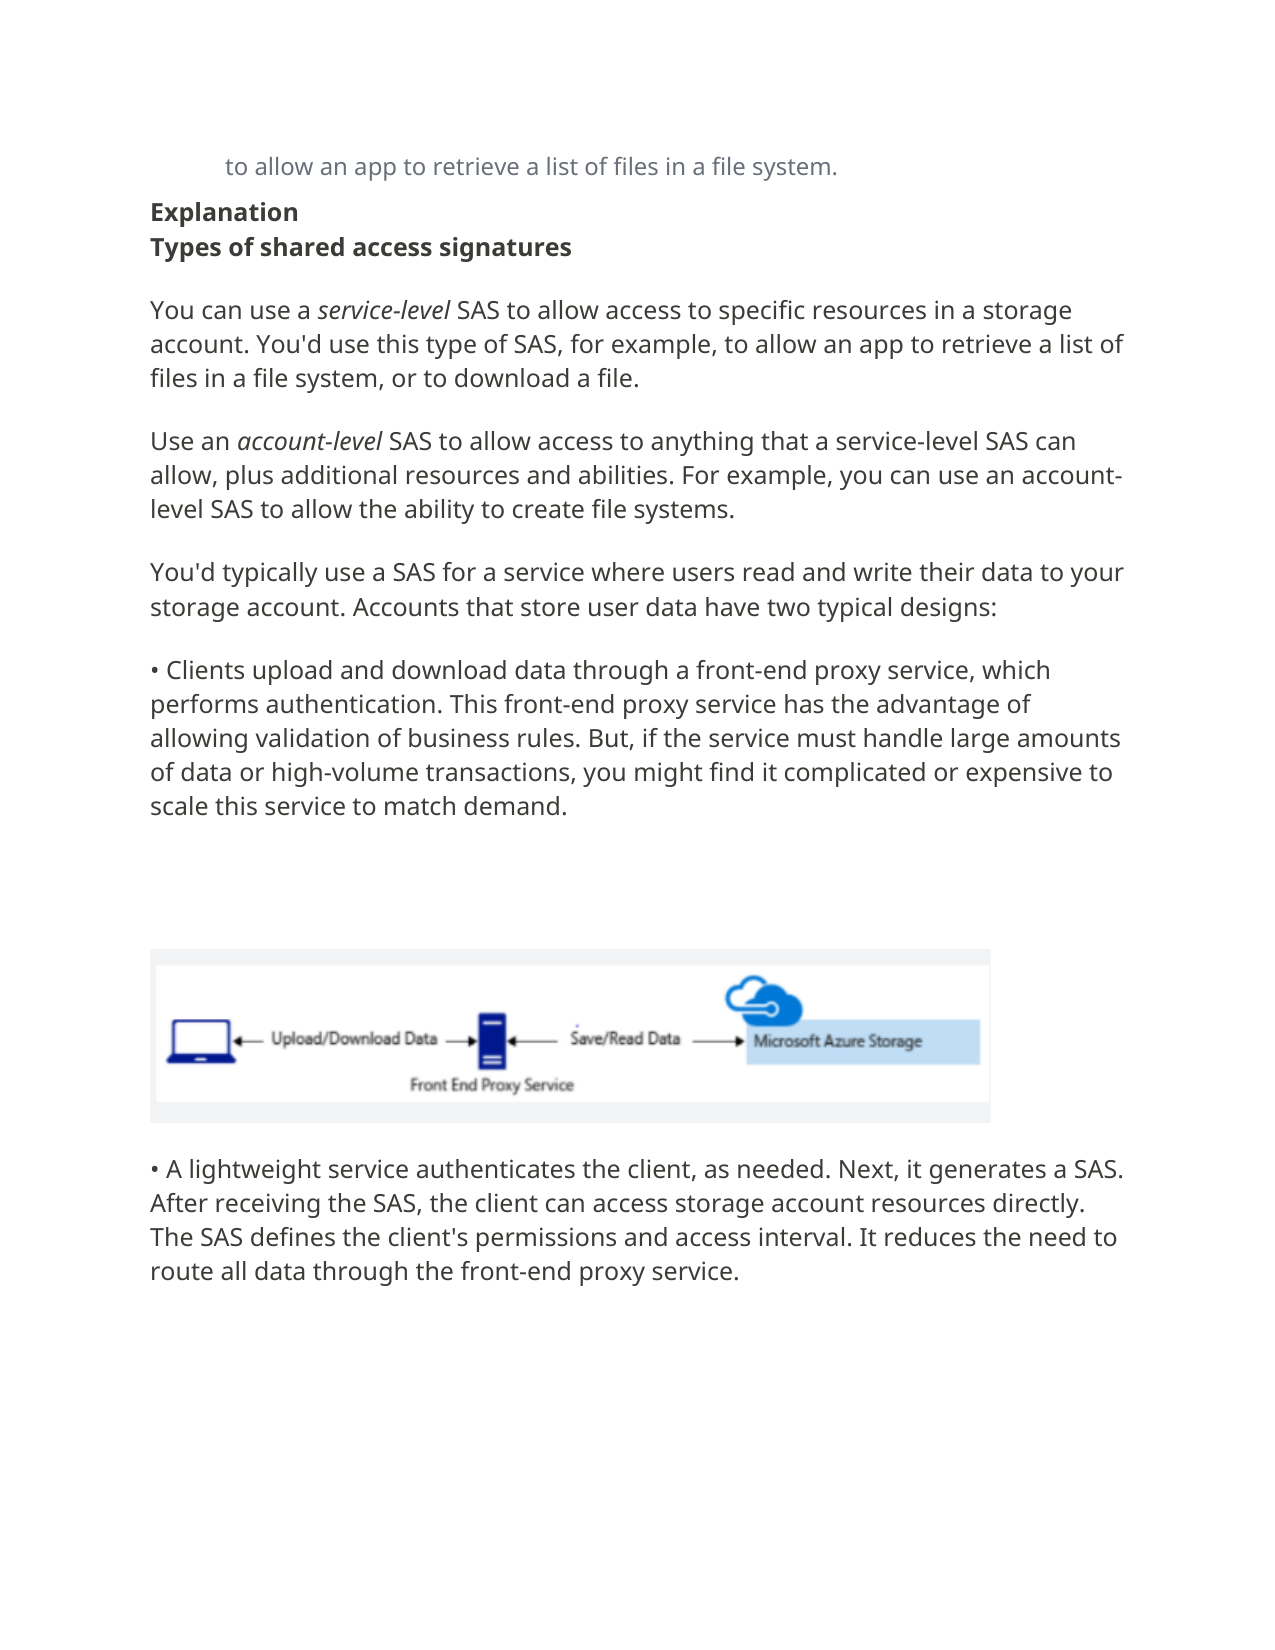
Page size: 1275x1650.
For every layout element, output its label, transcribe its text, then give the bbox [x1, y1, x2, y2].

picture [150, 949, 991, 1123]
text Use an account-level SAS to allow access to anything that a service-level SAS can allow, plus additional resources and abilities. For example, you can use an account-level SAS to allow the ability to create file systems. [150, 424, 1125, 526]
text • A lightweight service authenticates the client, as needed. Next, it generates a SAS. After receiving the SAS, the client can access storage account resources directly. The SAS defines the client's permissions and access interval. It reduces the need to route all data through the front-end proxy service. [150, 1152, 1125, 1288]
text You'd typically use a SAS for a service where users read and write their data to your storage account. Accounts that store user data have two typical designs: [150, 555, 1125, 623]
text Types of shared access signatures [150, 229, 1125, 263]
text Explanation [150, 195, 1125, 229]
text You can use a service-level SAS to allow access to specific resources in a storage account. You'd use this type of SAS, for example, to allow an app to retrieve a list of files in a file system, or to download a file. [150, 292, 1125, 394]
text to allow an app to retrieve a list of files in a file system. [225, 150, 1125, 183]
text • Clients upload and download data through a front-end proxy service, which performs authentication. This front-end proxy service has the advantage of allowing validation of business rules. But, if the service must handle large amounts of data or high-volume transactions, you might find it complicated or expensive to scale this service to match demand. [150, 652, 1125, 823]
